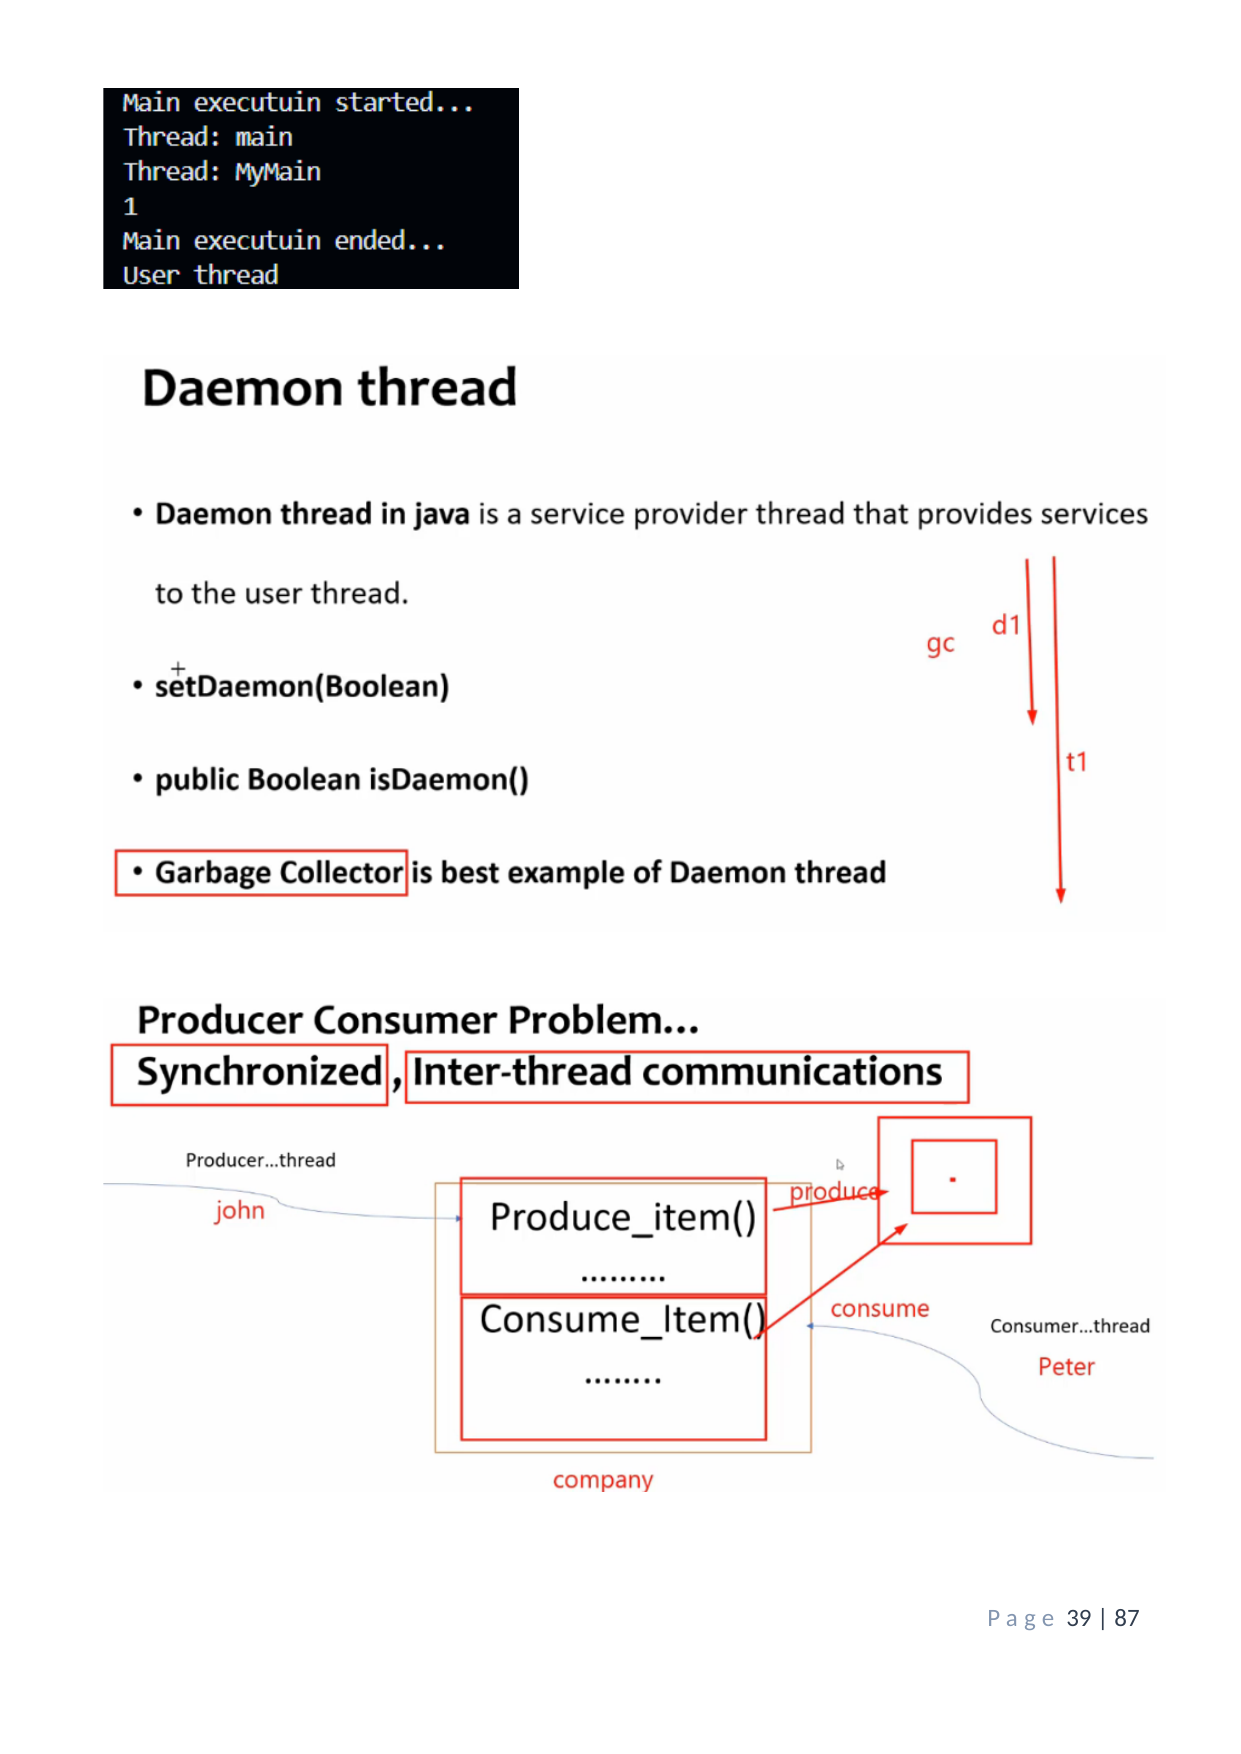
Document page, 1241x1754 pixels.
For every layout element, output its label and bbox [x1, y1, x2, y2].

picture [103, 88, 519, 289]
picture [103, 355, 1167, 932]
picture [103, 998, 1167, 1492]
